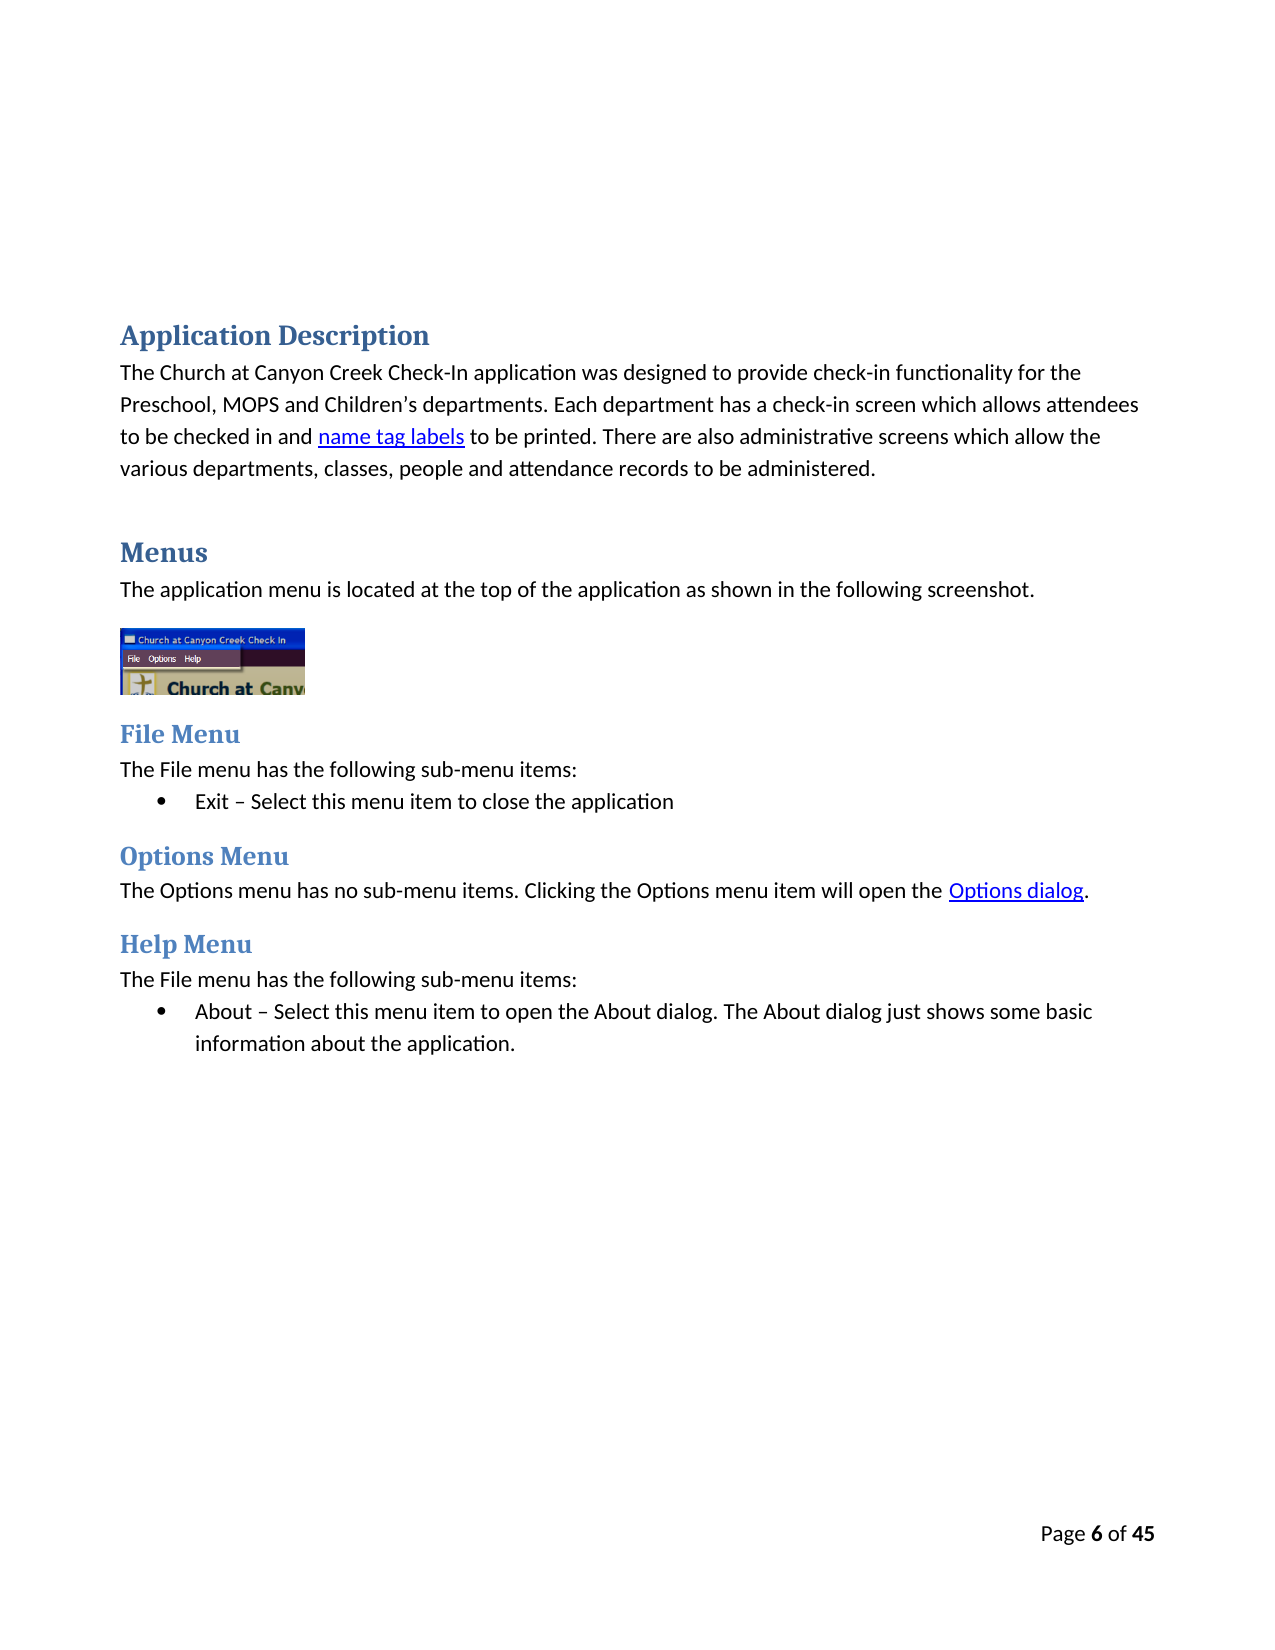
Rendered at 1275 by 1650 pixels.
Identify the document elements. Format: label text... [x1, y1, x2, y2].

subtitle Options Menu [120, 841, 1155, 872]
text The File menu has the following sub-menu items: [120, 965, 1155, 993]
subtitle Help Menu [120, 929, 1155, 960]
list About – Select this menu item to open the About dialog. The About dialog just shows some basic information about the application. [157, 997, 1155, 1057]
text The application menu is located at the top of the application as shown in the following screenshot. [120, 575, 1155, 603]
text The Church at Canyon Creek Check-In application was designed to provide check-in functionality for the Preschool, MOPS and Children’s departments. Each department has a check-in screen which allows attendees to be checked in and name tag labels to be printed. There are also administrative screens which allow the various departments, classes, people and attendance records to be administered. [120, 358, 1155, 482]
subtitle Application Description [120, 319, 1155, 353]
list Exit – Select this menu item to close the application [157, 787, 1155, 816]
text The Options menu has no sub-menu items. Clicking the Options menu item will open the Options dialog. [120, 876, 1155, 904]
subtitle Menus [120, 537, 1155, 570]
text The File menu has the following sub-menu items: [120, 755, 1155, 783]
subtitle File Menu [120, 719, 1155, 751]
picture [120, 628, 305, 695]
